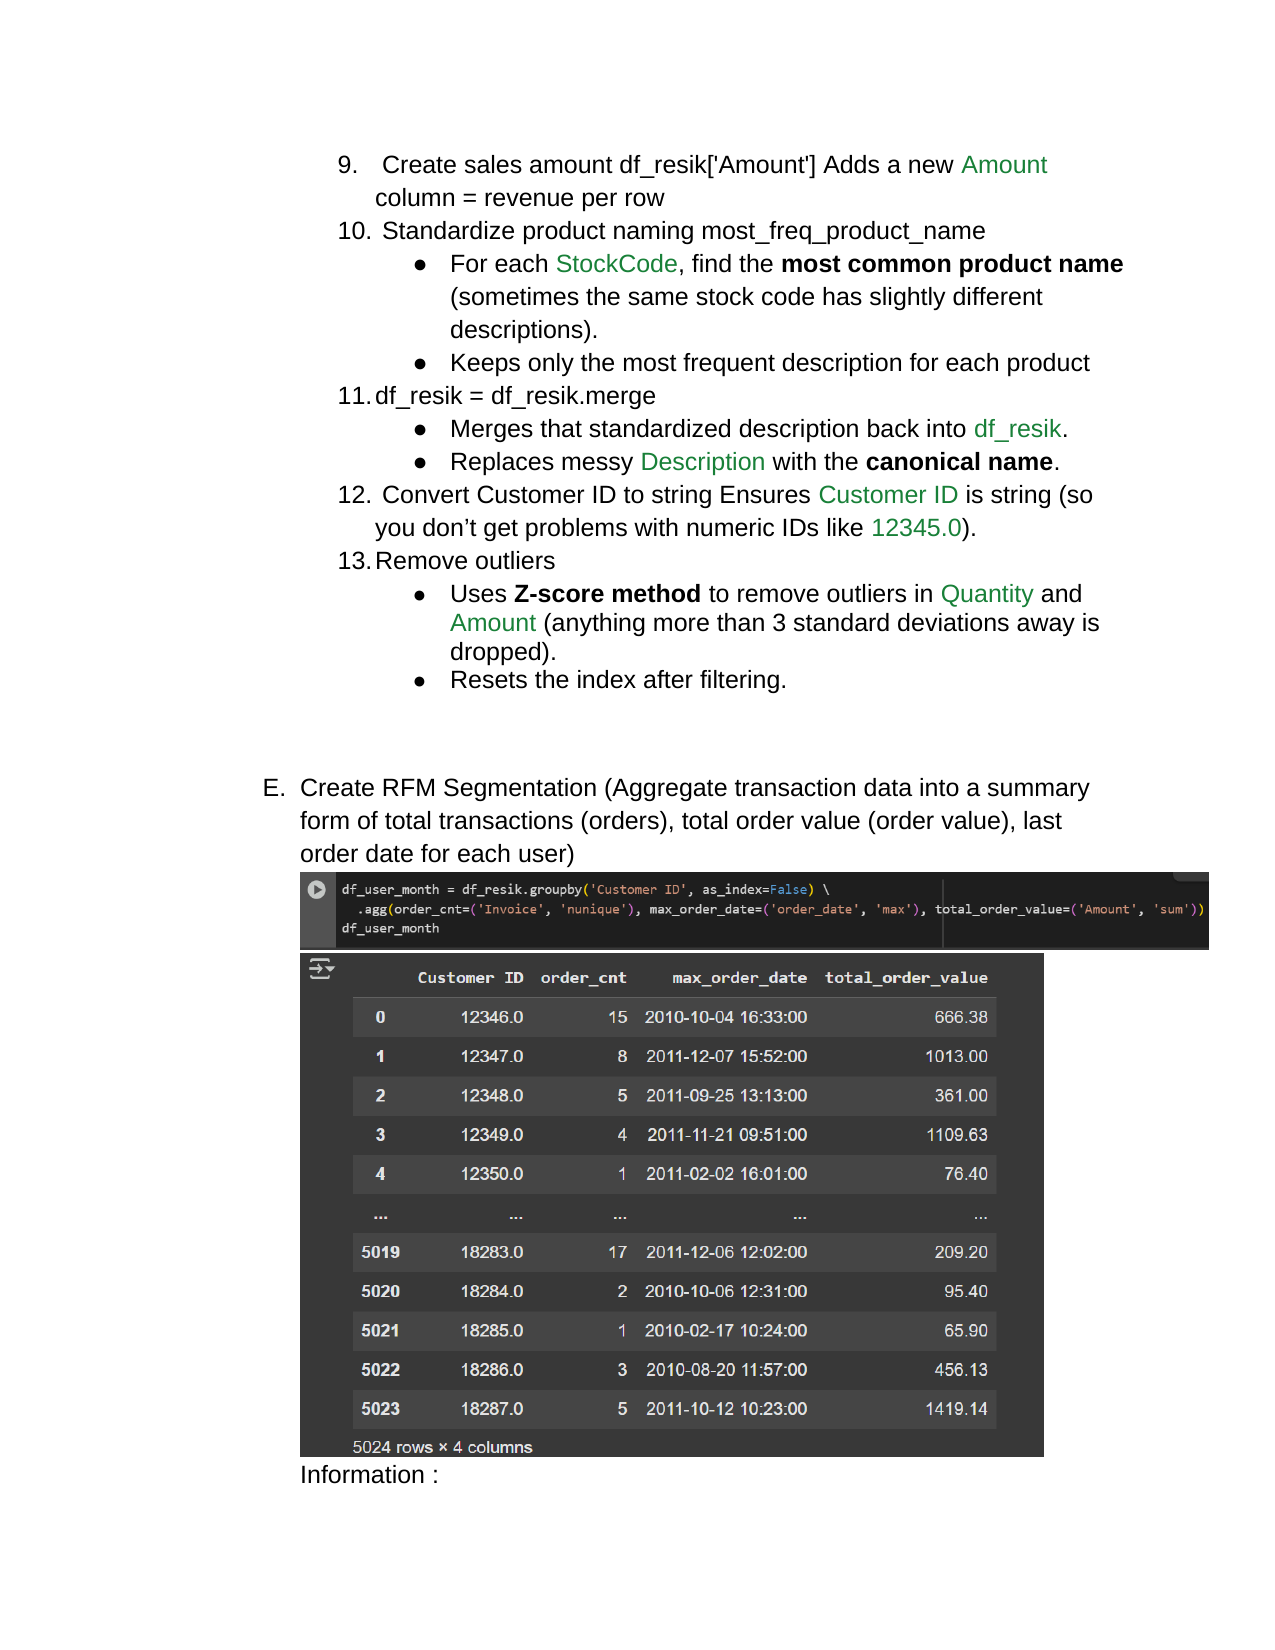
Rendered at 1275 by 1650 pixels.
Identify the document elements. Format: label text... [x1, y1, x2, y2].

list Uses Z-score method to remove outliers in Quantity and Amount (anything more than 3 standard deviations away is dropped). [412, 579, 1125, 666]
list Keeps only the most frequent description for each product [412, 348, 1125, 377]
list Replaces messy Description with the canonical name. [412, 447, 1125, 476]
list For each StockCode, find the most common product name (sometimes the same stock code has slightly different descriptions). [412, 249, 1125, 344]
list Standardize product naming most_freq_product_name [337, 216, 1125, 245]
list Create sales amount df_resik['Amount'] Adds a new Amount column = revenue per row [337, 150, 1125, 212]
list Remove outliers [337, 546, 1125, 575]
picture [300, 872, 1209, 950]
text Information : [300, 1460, 1125, 1489]
picture [300, 953, 1044, 1457]
list Merges that standardized description back into df_resik. [412, 414, 1125, 443]
list df_resik = df_resik.merge [337, 381, 1125, 410]
list Create RFM Segmentation (Aggregate transaction data into a summary form of total transactions (orders), total order value (order value), last order date for each user) [262, 773, 1125, 868]
list Convert Customer ID to string Ensures Customer ID is string (so you don’t get problems with numeric IDs like 12345.0). [337, 480, 1125, 542]
list Resets the index after filtering. [412, 666, 1125, 694]
